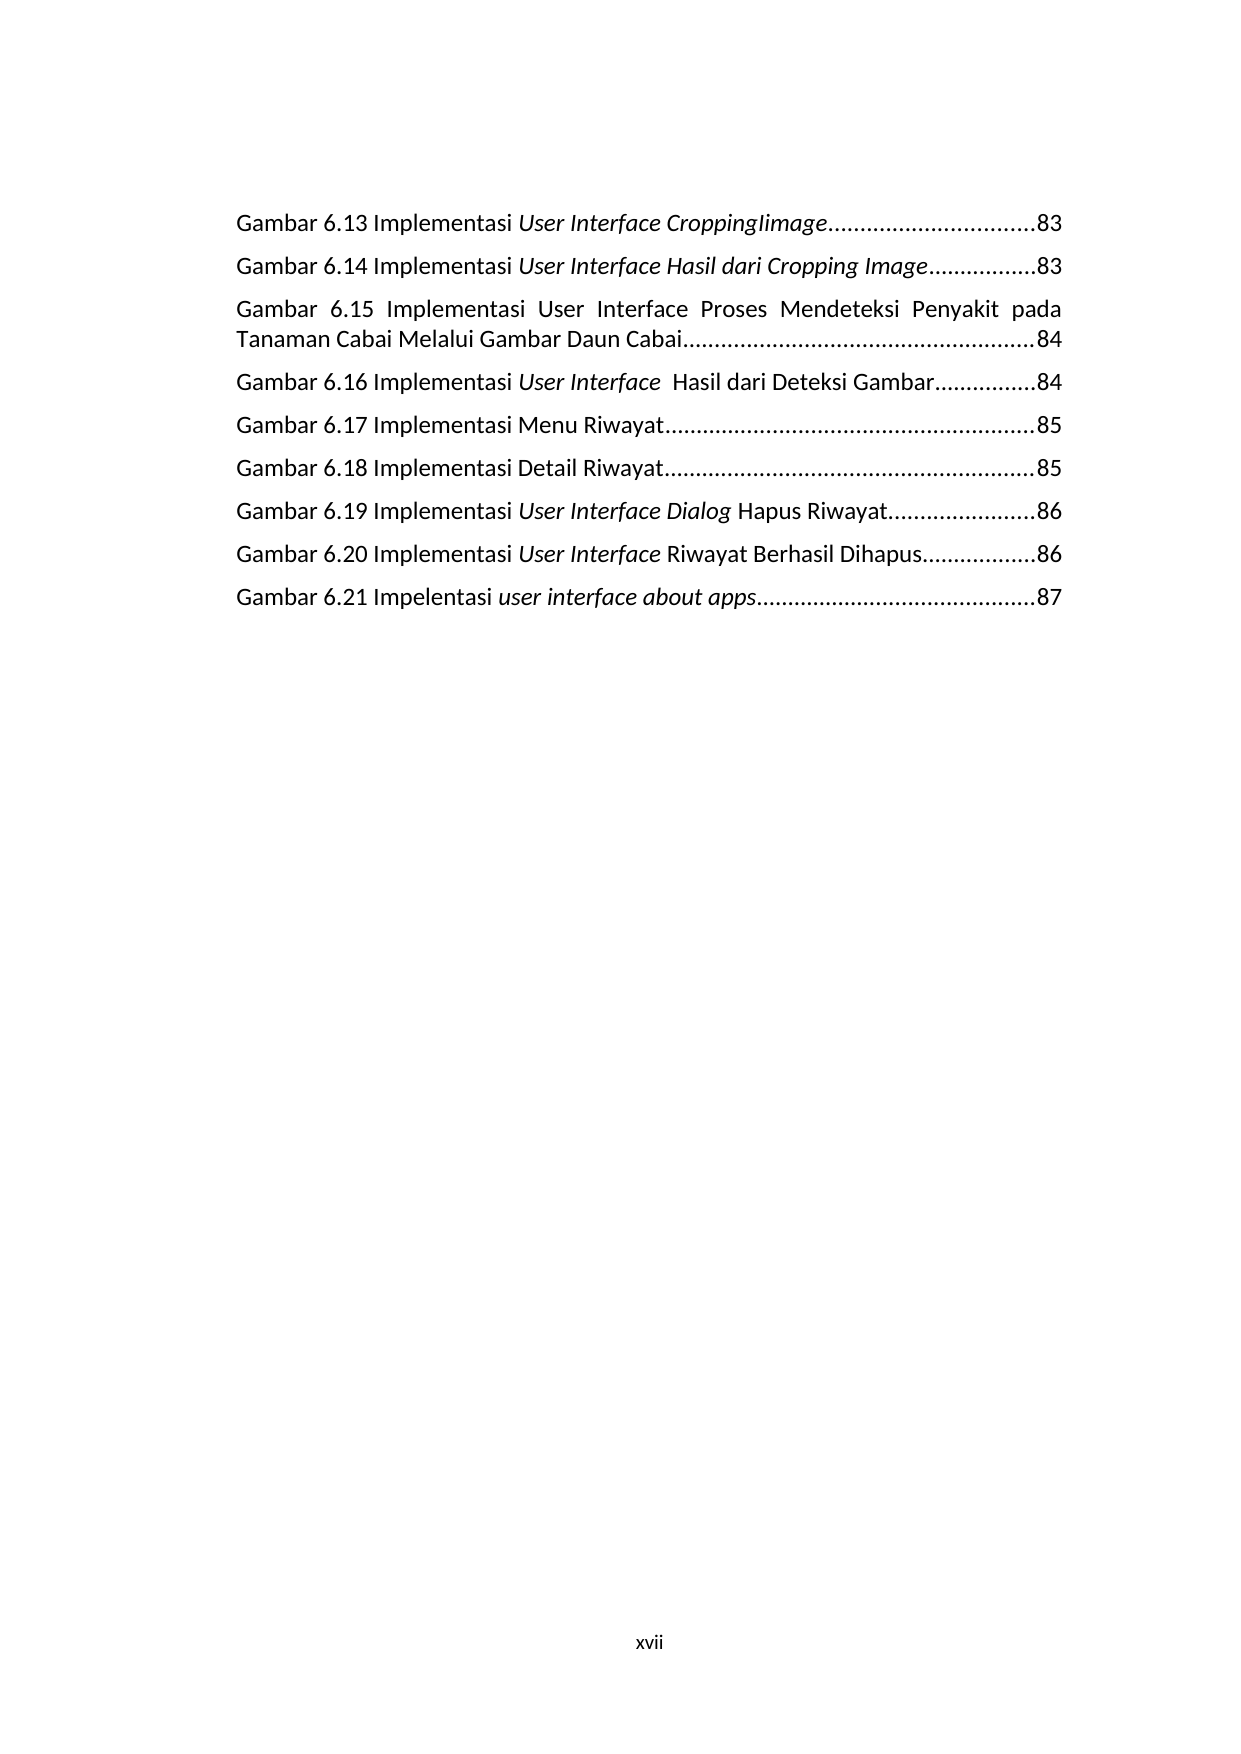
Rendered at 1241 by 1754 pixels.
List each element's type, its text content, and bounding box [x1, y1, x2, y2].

text Gambar 6.13 Implementasi User Interface CroppingIimage 83 [236, 207, 1063, 237]
text Gambar 6.14 Implementasi User Interface Hasil dari Cropping Image 83 [236, 250, 1063, 280]
text Gambar 6.20 Implementasi User Interface Riwayat Berhasil Dihapus 86 [236, 538, 1063, 569]
text Gambar 6.15 Implementasi User Interface Proses Mendeteksi Penyakit pada Tanaman Cabai Melalui Gambar Daun Cabai 84 [236, 293, 1063, 354]
text Gambar 6.19 Implementasi User Interface Dialog Hapus Riwayat 86 [236, 495, 1063, 526]
text Gambar 6.17 Implementasi Menu Riwayat 85 [236, 409, 1063, 440]
text Gambar 6.16 Implementasi User Interface Hasil dari Deteksi Gambar 84 [236, 366, 1063, 397]
text Gambar 6.18 Implementasi Detail Riwayat 85 [236, 452, 1063, 483]
text Gambar 6.21 Impelentasi user interface about apps 87 [236, 581, 1063, 612]
